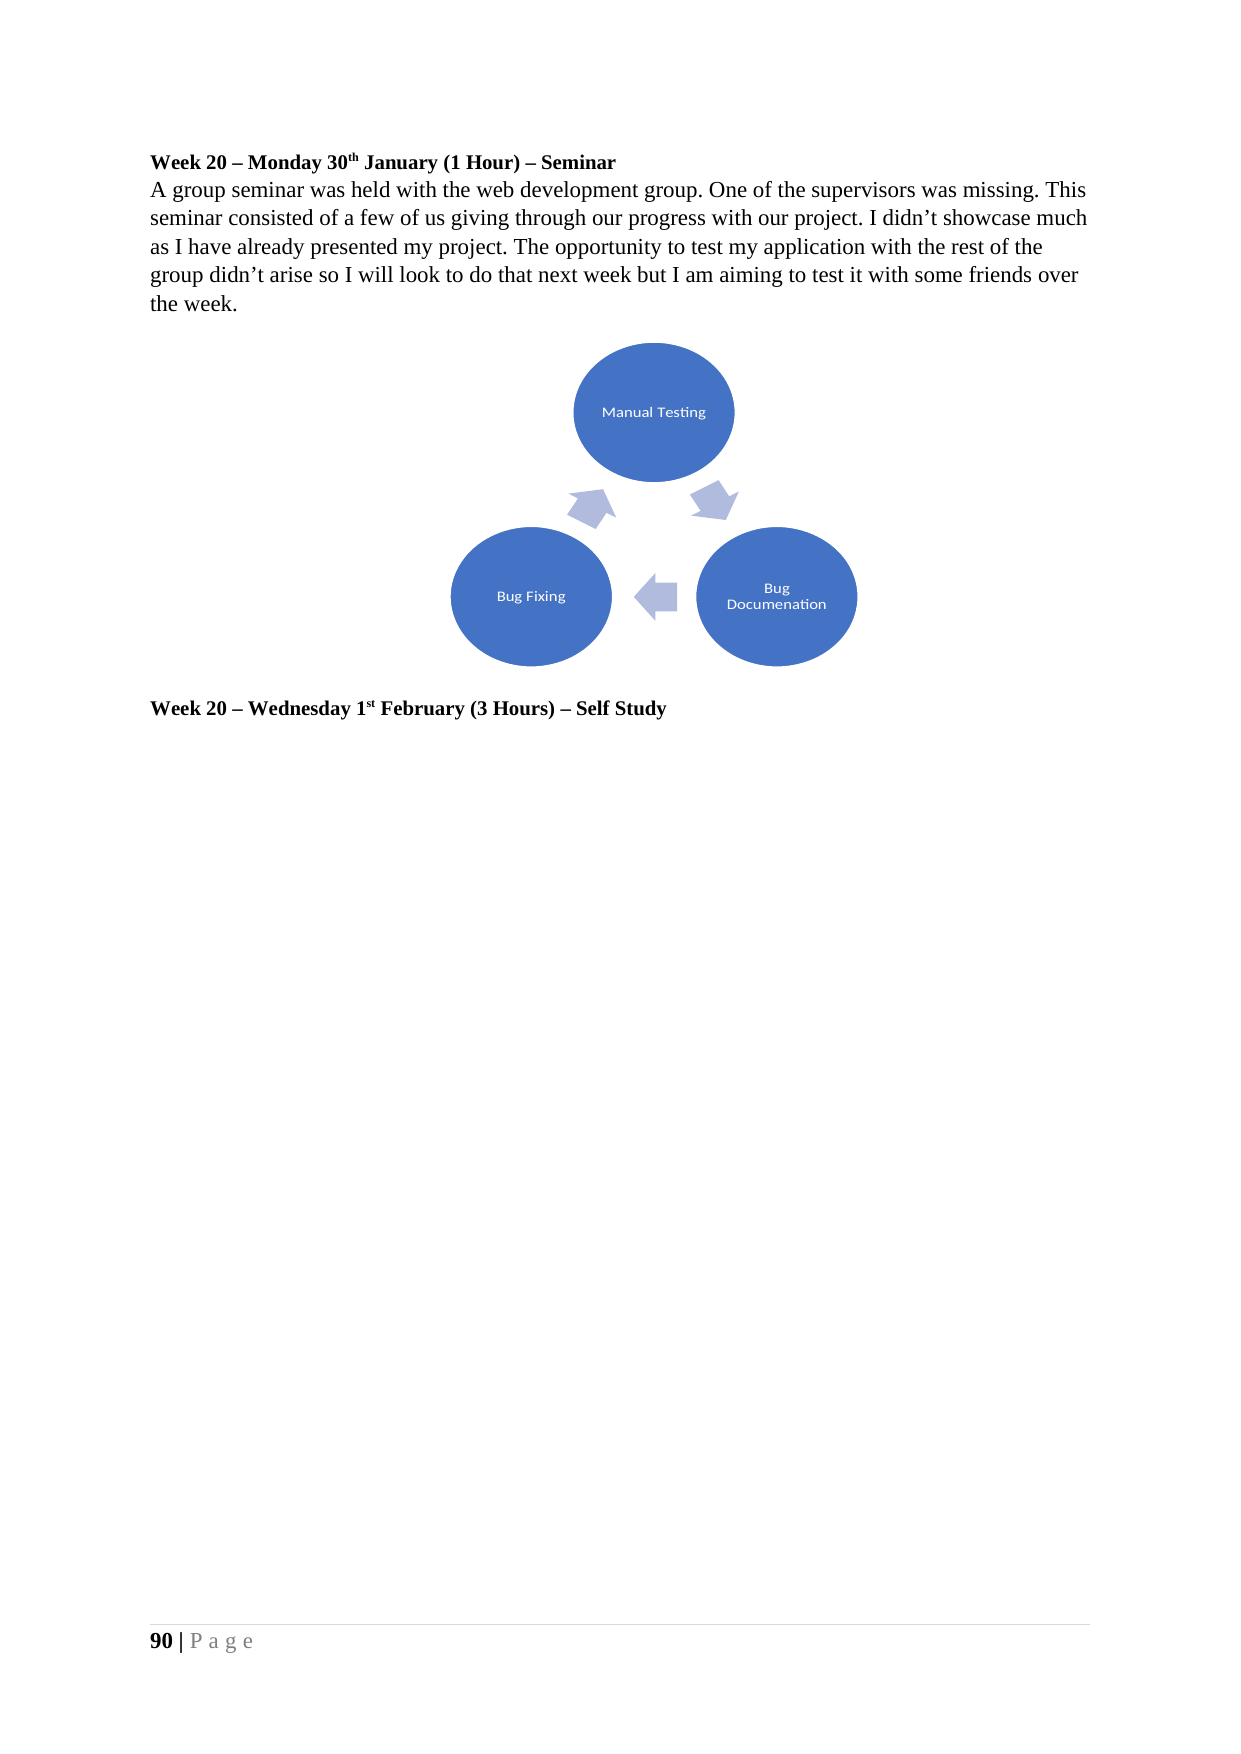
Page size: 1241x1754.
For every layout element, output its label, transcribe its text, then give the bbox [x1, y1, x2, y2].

subtitle Week 20 – Wednesday 1st February (3 Hours) – Self Study [150, 696, 1090, 720]
text A group seminar was held with the web development group. One of the supervisors was missing. This seminar consisted of a few of us giving through our progress with our project. I didn’t showcase much as I have already presented my project. The opportunity to test my application with the rest of the group didn’t arise so I will look to do that next week but I am aiming to test it with some friends over the week. [150, 176, 1090, 316]
subtitle Week 20 – Monday 30th January (1 Hour) – Seminar [150, 150, 1090, 174]
